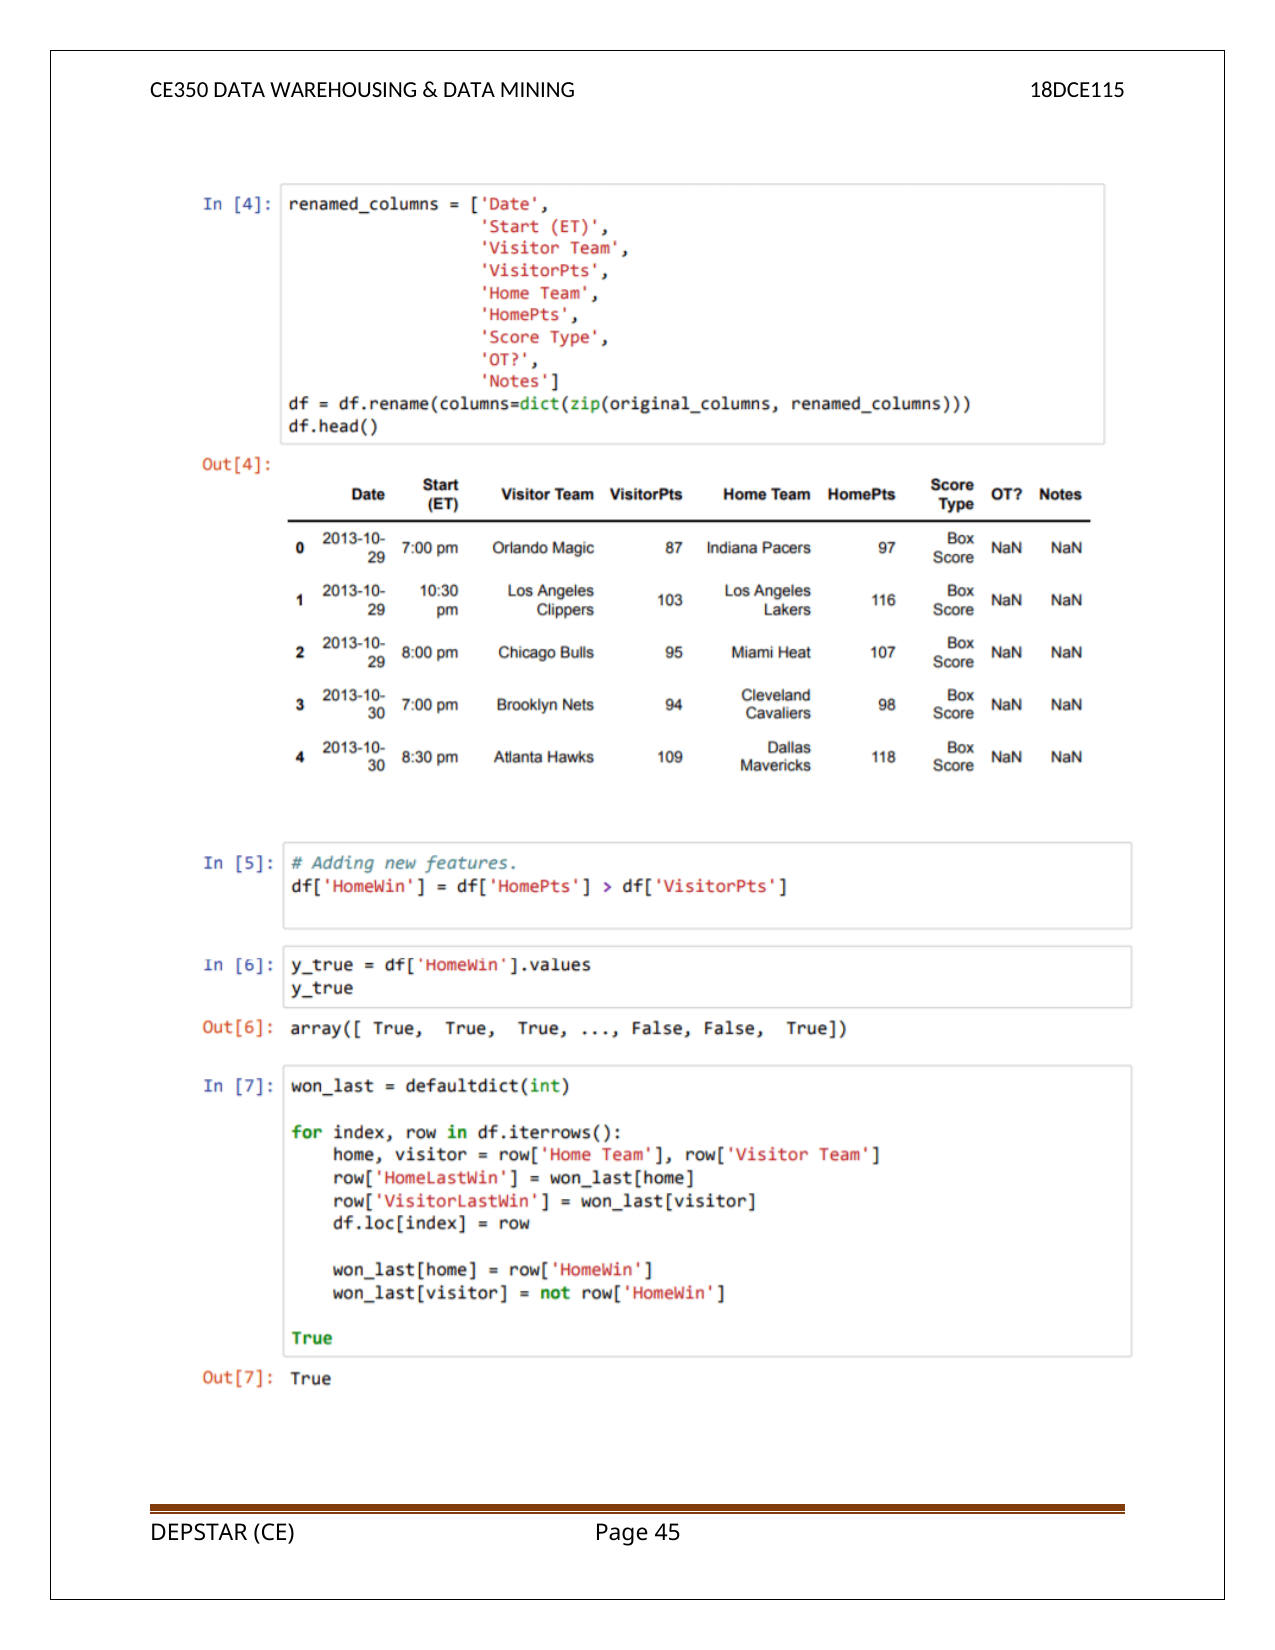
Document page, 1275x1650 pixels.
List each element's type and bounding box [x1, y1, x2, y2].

picture [150, 821, 1166, 1427]
picture [150, 150, 1125, 819]
